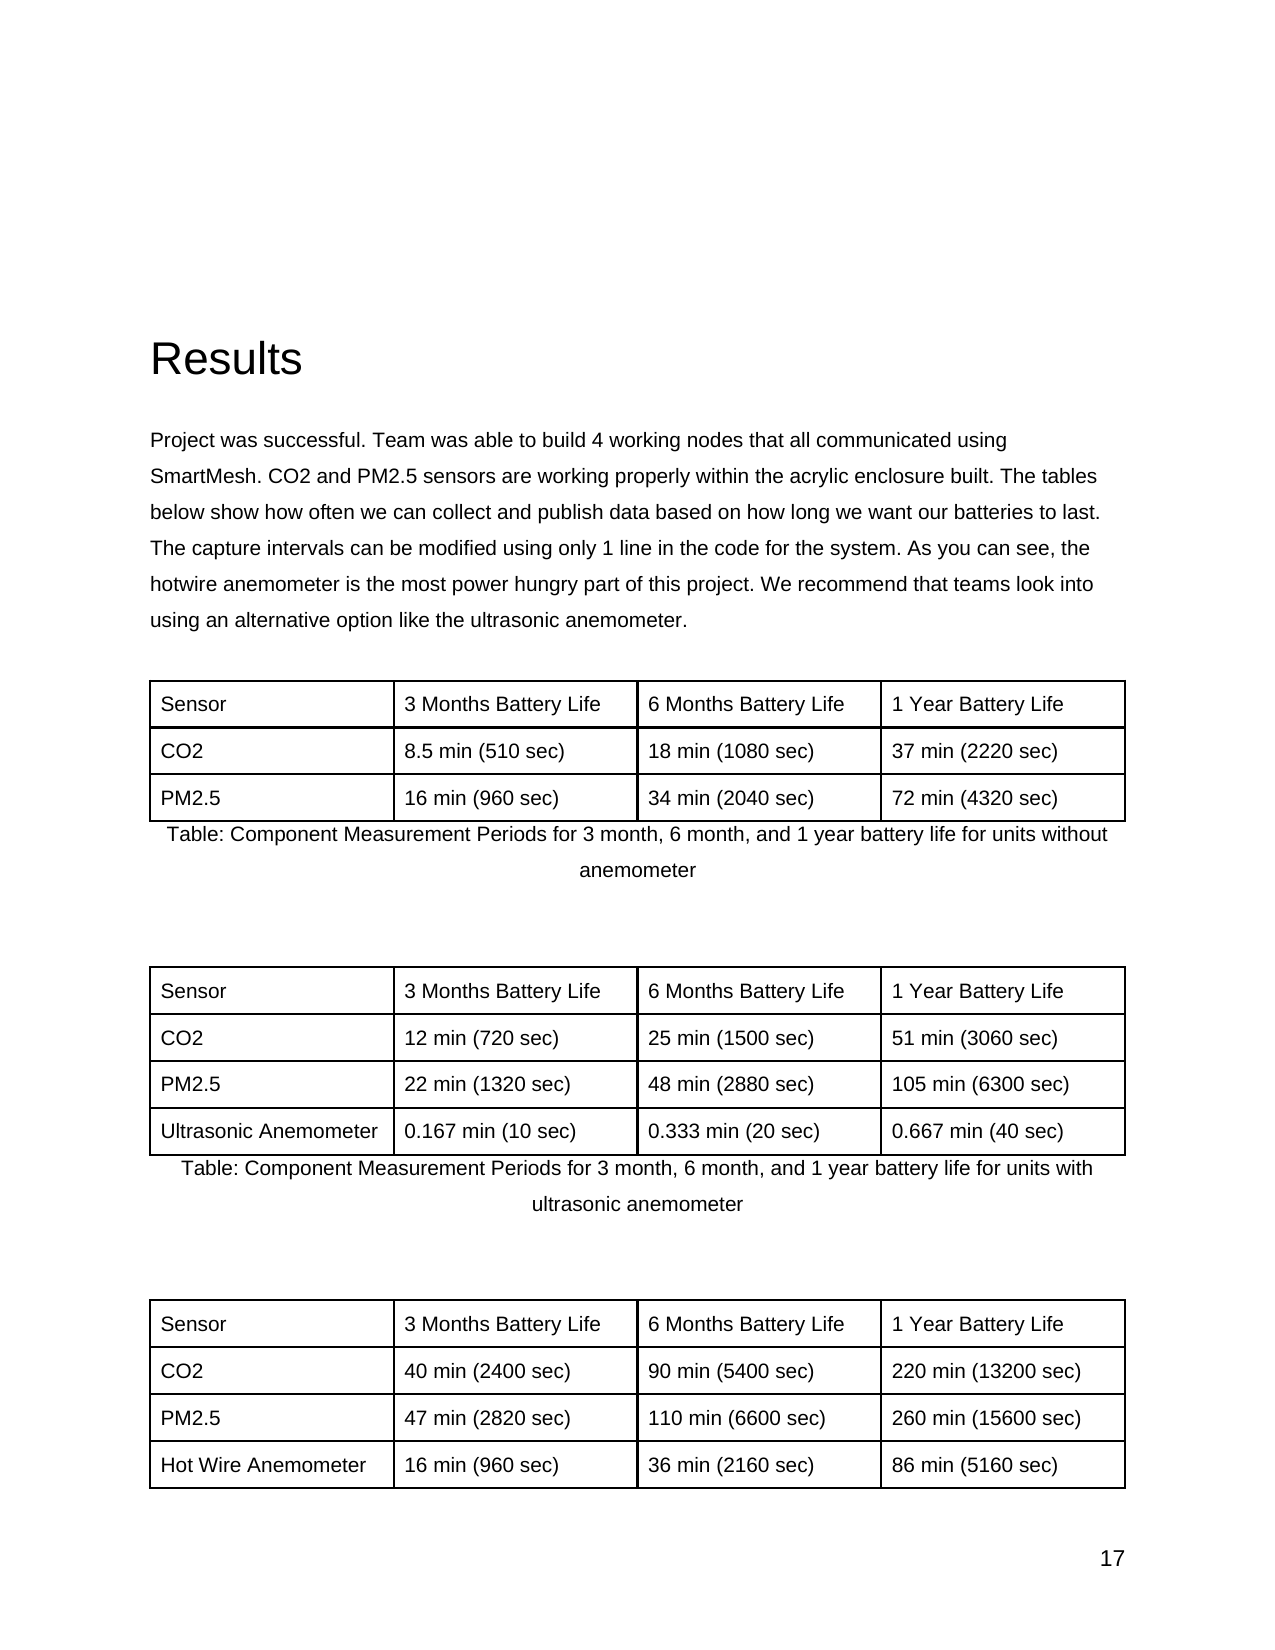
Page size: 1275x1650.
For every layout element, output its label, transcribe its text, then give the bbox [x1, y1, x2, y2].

text Project was successful. Team was able to build 4 working nodes that all communicated using SmartMesh. CO2 and PM2.5 sensors are working properly within the acrylic enclosure built. The tables below show how often we can collect and publish data based on how long we want our batteries to last. The capture intervals can be modified using only 1 line in the code for the system. As you can see, the hotwire anemometer is the most power hungry part of this project. We recommend that teams look into using an alternative option like the ultrasonic anemometer. [150, 428, 1125, 632]
table_cell 47 min (2820 sec) [395, 1395, 636, 1440]
table_header Sensor [151, 968, 393, 1013]
table_cell 25 min (1500 sec) [639, 1015, 880, 1060]
table_cell 22 min (1320 sec) [395, 1062, 636, 1107]
table_header 6 Months Battery Life [639, 1301, 880, 1346]
table_cell 12 min (720 sec) [395, 1015, 636, 1060]
table_cell 34 min (2040 sec) [639, 775, 880, 820]
table_header 1 Year Battery Life [882, 1301, 1124, 1346]
table_cell Hot Wire Anemometer [151, 1442, 393, 1487]
table_header Sensor [151, 1301, 393, 1346]
table_header 1 Year Battery Life [882, 682, 1124, 726]
table_cell 90 min (5400 sec) [639, 1348, 880, 1393]
table_cell 110 min (6600 sec) [639, 1395, 880, 1440]
table_header 1 Year Battery Life [882, 968, 1124, 1013]
text Results [150, 332, 1125, 384]
text Table: Component Measurement Periods for 3 month, 6 month, and 1 year battery life for units without anemometer [150, 822, 1125, 882]
table_header 3 Months Battery Life [395, 682, 636, 726]
table_cell PM2.5 [151, 775, 393, 820]
table_cell PM2.5 [151, 1395, 393, 1440]
text Table: Component Measurement Periods for 3 month, 6 month, and 1 year battery life for units with ultrasonic anemometer [150, 1156, 1125, 1216]
table_cell 36 min (2160 sec) [639, 1442, 880, 1487]
table_cell 18 min (1080 sec) [639, 729, 880, 773]
table_cell 40 min (2400 sec) [395, 1348, 636, 1393]
table_cell 51 min (3060 sec) [882, 1015, 1124, 1060]
table_cell 86 min (5160 sec) [882, 1442, 1124, 1487]
table_cell 0.333 min (20 sec) [639, 1109, 880, 1153]
table_header 3 Months Battery Life [395, 1301, 636, 1346]
table_cell 0.167 min (10 sec) [395, 1109, 636, 1153]
table_cell CO2 [151, 729, 393, 773]
table_cell 16 min (960 sec) [395, 775, 636, 820]
table_cell 48 min (2880 sec) [639, 1062, 880, 1107]
table_cell 0.667 min (40 sec) [882, 1109, 1124, 1153]
table_cell 72 min (4320 sec) [882, 775, 1124, 820]
table_cell CO2 [151, 1015, 393, 1060]
table_cell PM2.5 [151, 1062, 393, 1107]
table_cell 8.5 min (510 sec) [395, 729, 636, 773]
table_cell CO2 [151, 1348, 393, 1393]
table_header 6 Months Battery Life [639, 968, 880, 1013]
table_cell 260 min (15600 sec) [882, 1395, 1124, 1440]
table_header 6 Months Battery Life [639, 682, 880, 726]
table_cell 16 min (960 sec) [395, 1442, 636, 1487]
table_cell 37 min (2220 sec) [882, 729, 1124, 773]
table_cell 220 min (13200 sec) [882, 1348, 1124, 1393]
table_cell Ultrasonic Anemometer [151, 1109, 393, 1153]
table_cell 105 min (6300 sec) [882, 1062, 1124, 1107]
table_header 3 Months Battery Life [395, 968, 636, 1013]
table_header Sensor [151, 682, 393, 726]
